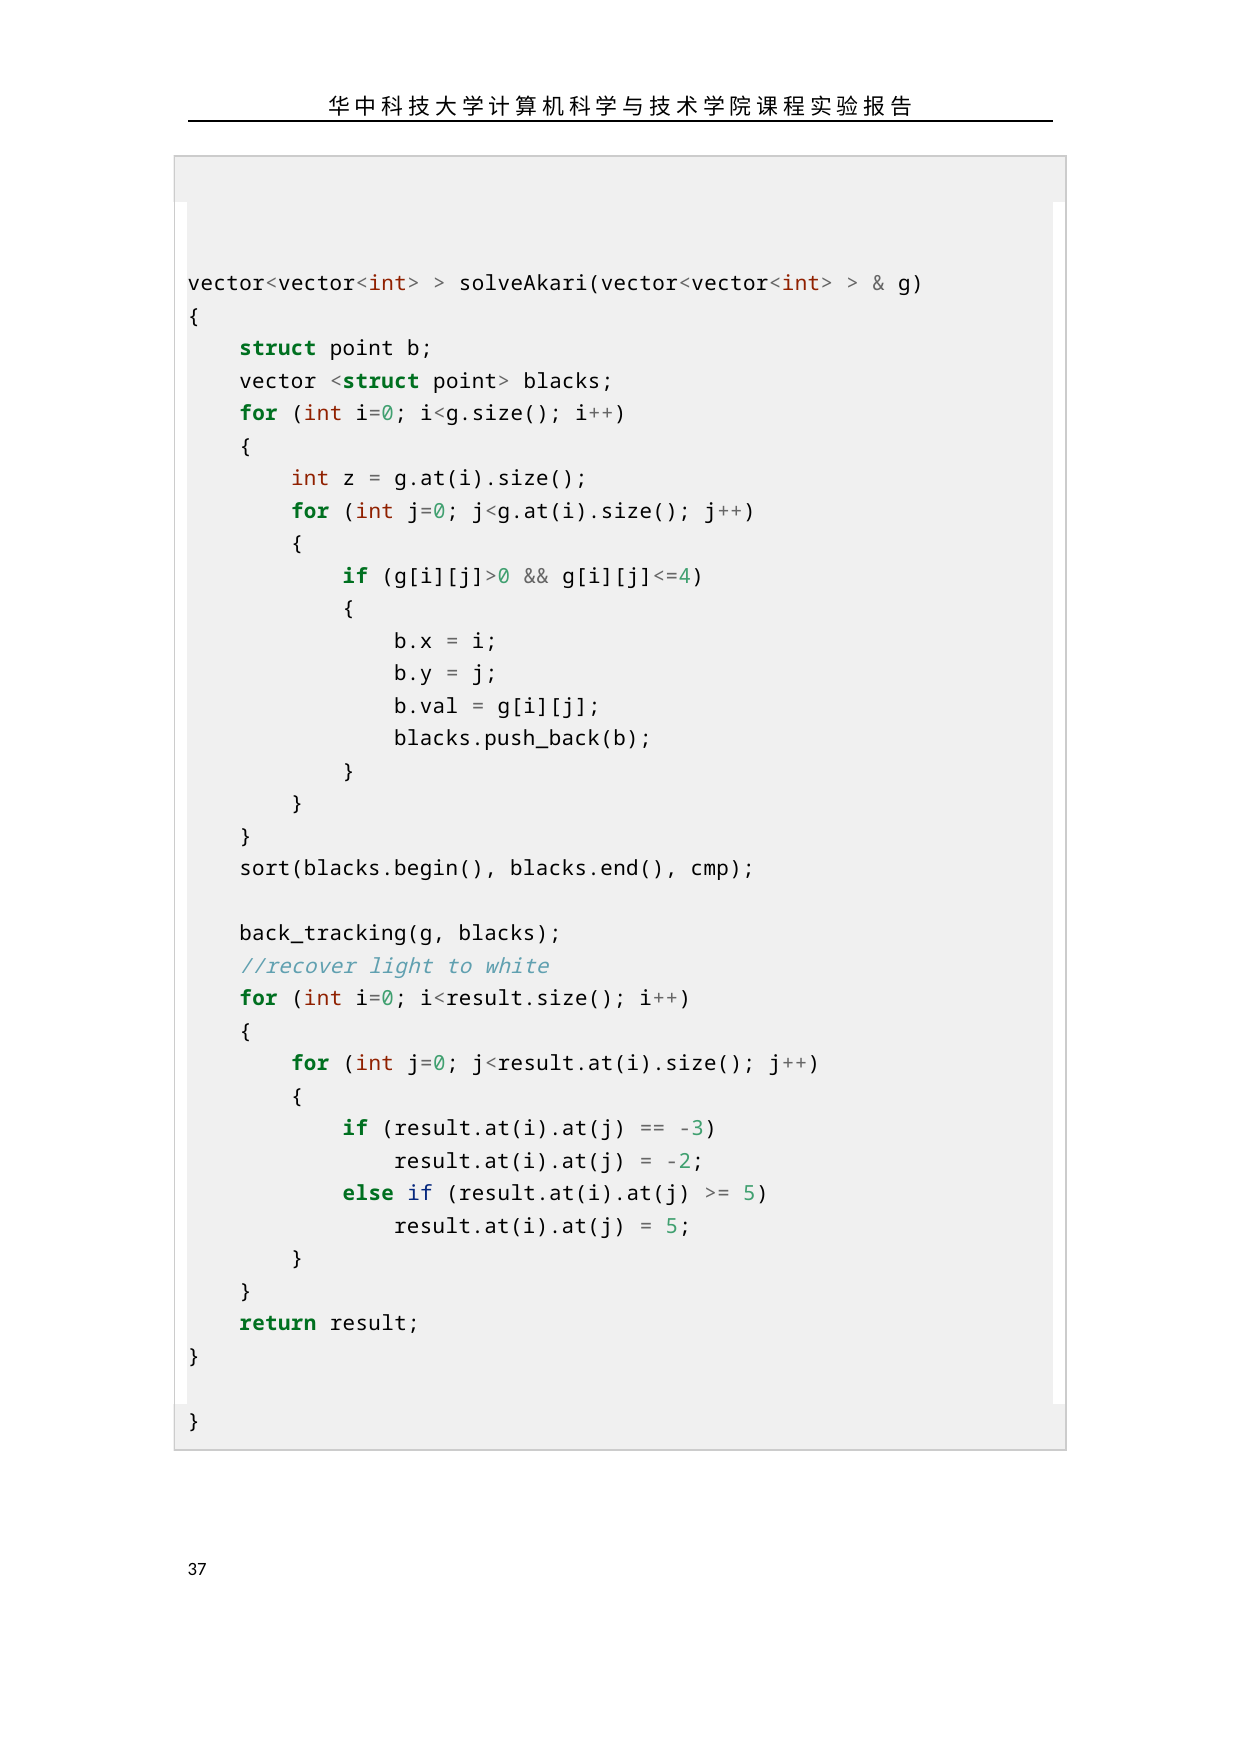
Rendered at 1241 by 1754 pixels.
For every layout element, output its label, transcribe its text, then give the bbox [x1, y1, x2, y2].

text } [187, 819, 1053, 852]
text } [187, 787, 1053, 819]
text { [187, 527, 1053, 559]
text int z = g.at(i).size(); [187, 462, 1053, 494]
text result.at(i).at(j) = -2; [187, 1144, 1053, 1177]
text for (int j=0; j<g.at(i).size(); j++) [187, 494, 1053, 527]
text b.y = j; [187, 657, 1053, 689]
text if (result.at(i).at(j) == -3) [187, 1112, 1053, 1144]
text b.x = i; [187, 624, 1053, 657]
text blacks.push_back(b); [187, 722, 1053, 754]
text //recover light to white [187, 949, 1053, 982]
text if (g[i][j]>0 && g[i][j]<=4) [187, 559, 1053, 592]
text } [187, 1242, 1053, 1274]
text b.val = g[i][j]; [187, 689, 1053, 722]
text vector <struct point> blacks; [187, 364, 1053, 397]
text for (int i=0; i<g.size(); i++) [187, 397, 1053, 429]
text } [187, 1274, 1053, 1307]
text { [187, 429, 1053, 462]
text result.at(i).at(j) = 5; [187, 1209, 1053, 1242]
text struct point b; [187, 332, 1053, 364]
text { [187, 299, 1053, 332]
text { [187, 1014, 1053, 1047]
text for (int j=0; j<result.at(i).size(); j++) [187, 1047, 1053, 1079]
text } [175, 1390, 1065, 1449]
text for (int i=0; i<result.size(); i++) [187, 982, 1053, 1014]
text } [187, 754, 1053, 787]
text { [187, 1079, 1053, 1112]
text return result; [187, 1307, 1053, 1339]
text } [187, 1339, 1053, 1372]
text back_tracking(g, blacks); [187, 917, 1053, 949]
text sort(blacks.begin(), blacks.end(), cmp); [187, 852, 1053, 884]
text vector<vector<int> > solveAkari(vector<vector<int> > & g) [187, 267, 1053, 299]
text { [187, 592, 1053, 624]
text else if (result.at(i).at(j) >= 5) [187, 1177, 1053, 1209]
